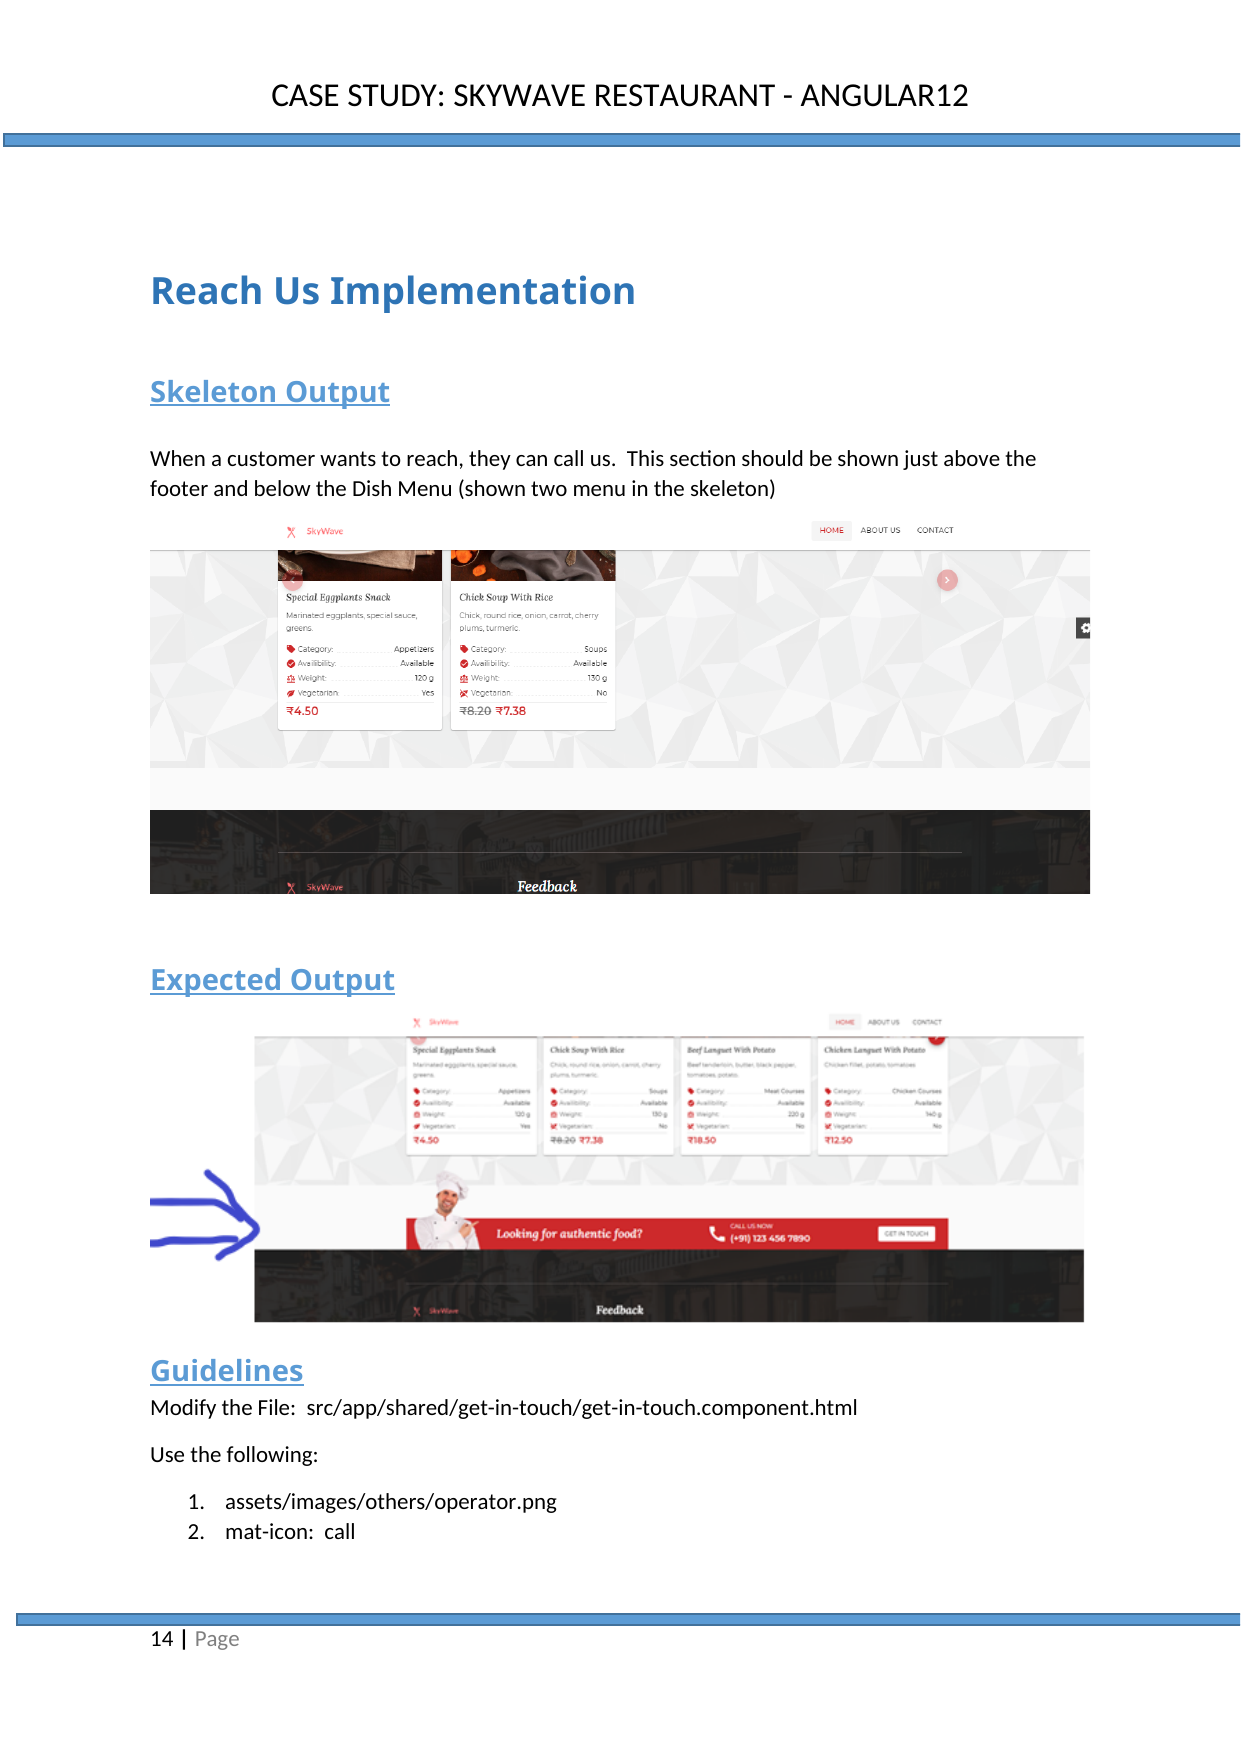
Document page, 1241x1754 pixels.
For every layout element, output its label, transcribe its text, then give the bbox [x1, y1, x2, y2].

list mat-icon: call [187, 1517, 1090, 1545]
picture [150, 1002, 1091, 1332]
subtitle Guidelines [150, 1350, 1090, 1390]
text Use the following: [150, 1440, 1090, 1468]
subtitle Skeleton Output [150, 371, 1090, 411]
subtitle Expected Output [150, 960, 1090, 999]
subtitle Reach Us Implementation [150, 265, 1090, 316]
list assets/images/others/operator.png [187, 1487, 1090, 1515]
picture [150, 521, 1091, 894]
text Modify the File: src/app/shared/get-in-touch/get-in-touch.component.html [150, 1393, 1090, 1421]
text When a customer wants to reach, they can call us. This section should be shown just above the footer and below the Dish Menu (shown two menu in the skeleton) [150, 414, 1090, 502]
